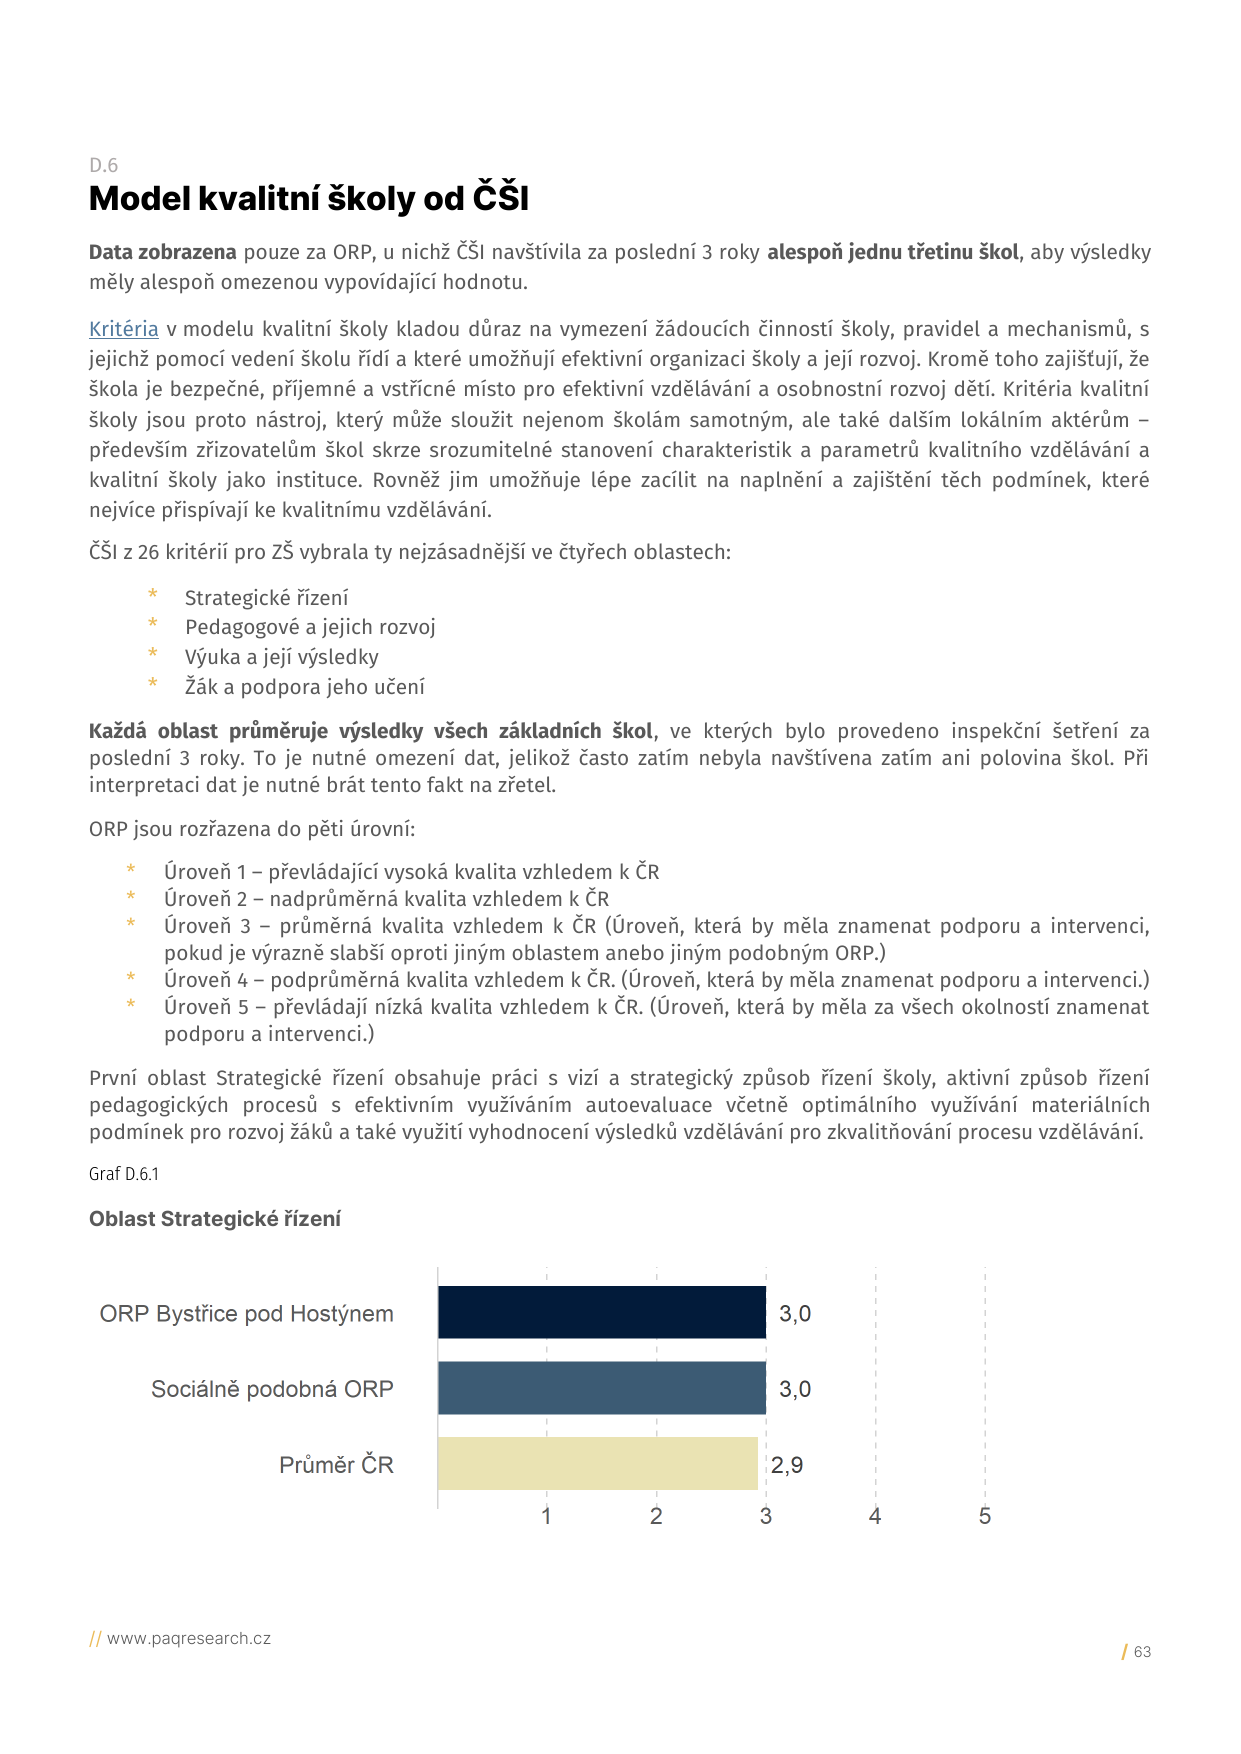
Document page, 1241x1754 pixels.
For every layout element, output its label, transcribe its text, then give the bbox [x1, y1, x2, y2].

list Úroveň 4 – podprůměrná kvalita vzhledem k ČR. (Úroveň, která by měla znamenat podporu a intervenci.) [126, 968, 1152, 993]
text Oblast Strategické řízení [89, 1202, 1152, 1232]
list Výuka a její výsledky [148, 643, 1152, 670]
subtitle Model kvalitní školy od ČŠI [89, 178, 1152, 218]
list Úroveň 5 – převládají nízká kvalita vzhledem k ČR. (Úroveň, která by měla za všech okolností znamenat podporu a intervenci.) [126, 995, 1152, 1047]
list Strategické řízení [148, 583, 1152, 611]
text Graf D.6.1 [89, 1163, 1152, 1186]
text Data zobrazena pouze za ORP, u nichž ČŠI navštívila za poslední 3 roky alespoň jednu třetinu škol, aby výsledky měly alespoň omezenou vypovídající hodnotu. [89, 235, 1152, 295]
text D.6 [89, 148, 1152, 178]
list Žák a podpora jeho učení [148, 673, 1152, 700]
list Pedagogové a jejich rozvoj [148, 613, 1152, 641]
list Úroveň 2 – nadprůměrná kvalita vzhledem k ČR [126, 887, 1152, 912]
text Každá oblast průměruje výsledky všech základních škol, ve kterých bylo provedeno inspekční šetření za poslední 3 roky. To je nutné omezení dat, jelikož často zatím nebyla navštívena zatím ani polovina škol. Při interpretaci dat je nutné brát tento fakt na zřetel. [89, 719, 1152, 798]
text ČŠI z 26 kritérií pro ZŠ vybrala ty nejzásadnější ve čtyřech oblastech: [89, 540, 1152, 565]
picture [88, 1231, 1139, 1564]
list Úroveň 3 – průměrná kvalita vzhledem k ČR (Úroveň, která by měla znamenat podporu a intervenci, pokud je výrazně slabší oproti jiným oblastem anebo jiným podobným ORP.) [126, 914, 1152, 966]
list Úroveň 1 – převládající vysoká kvalita vzhledem k ČR [126, 860, 1152, 885]
text První oblast Strategické řízení obsahuje práci s vizí a strategický způsob řízení školy, aktivní způsob řízení pedagogických procesů s efektivním využíváním autoevaluace včetně optimálního využívání materiálních podmínek pro rozvoj žáků a také využití vyhodnocení výsledků vzdělávání pro zkvalitňování procesu vzdělávání. [89, 1066, 1152, 1145]
text Kritéria v modelu kvalitní školy kladou důraz na vymezení žádoucích činností školy, pravidel a mechanismů, s jejichž pomocí vedení školu řídí a které umožňují efektivní organizaci školy a její rozvoj. Kromě toho zajišťují, že škola je bezpečné, příjemné a vstřícné místo pro efektivní vzdělávání a osobnostní rozvoj dětí. Kritéria kvalitní školy jsou proto nástroj, který může sloužit nejenom školám samotným, ale také dalším lokálním aktérům – především zřizovatelům škol skrze srozumitelné stanovení charakteristik a parametrů kvalitního vzdělávání a kvalitní školy jako instituce. Rovněž jim umožňuje lépe zacílit na naplnění a zajištění těch podmínek, které nejvíce přispívají ke kvalitnímu vzdělávání. [89, 312, 1152, 523]
text ORP jsou rozřazena do pěti úrovní: [89, 817, 1152, 842]
